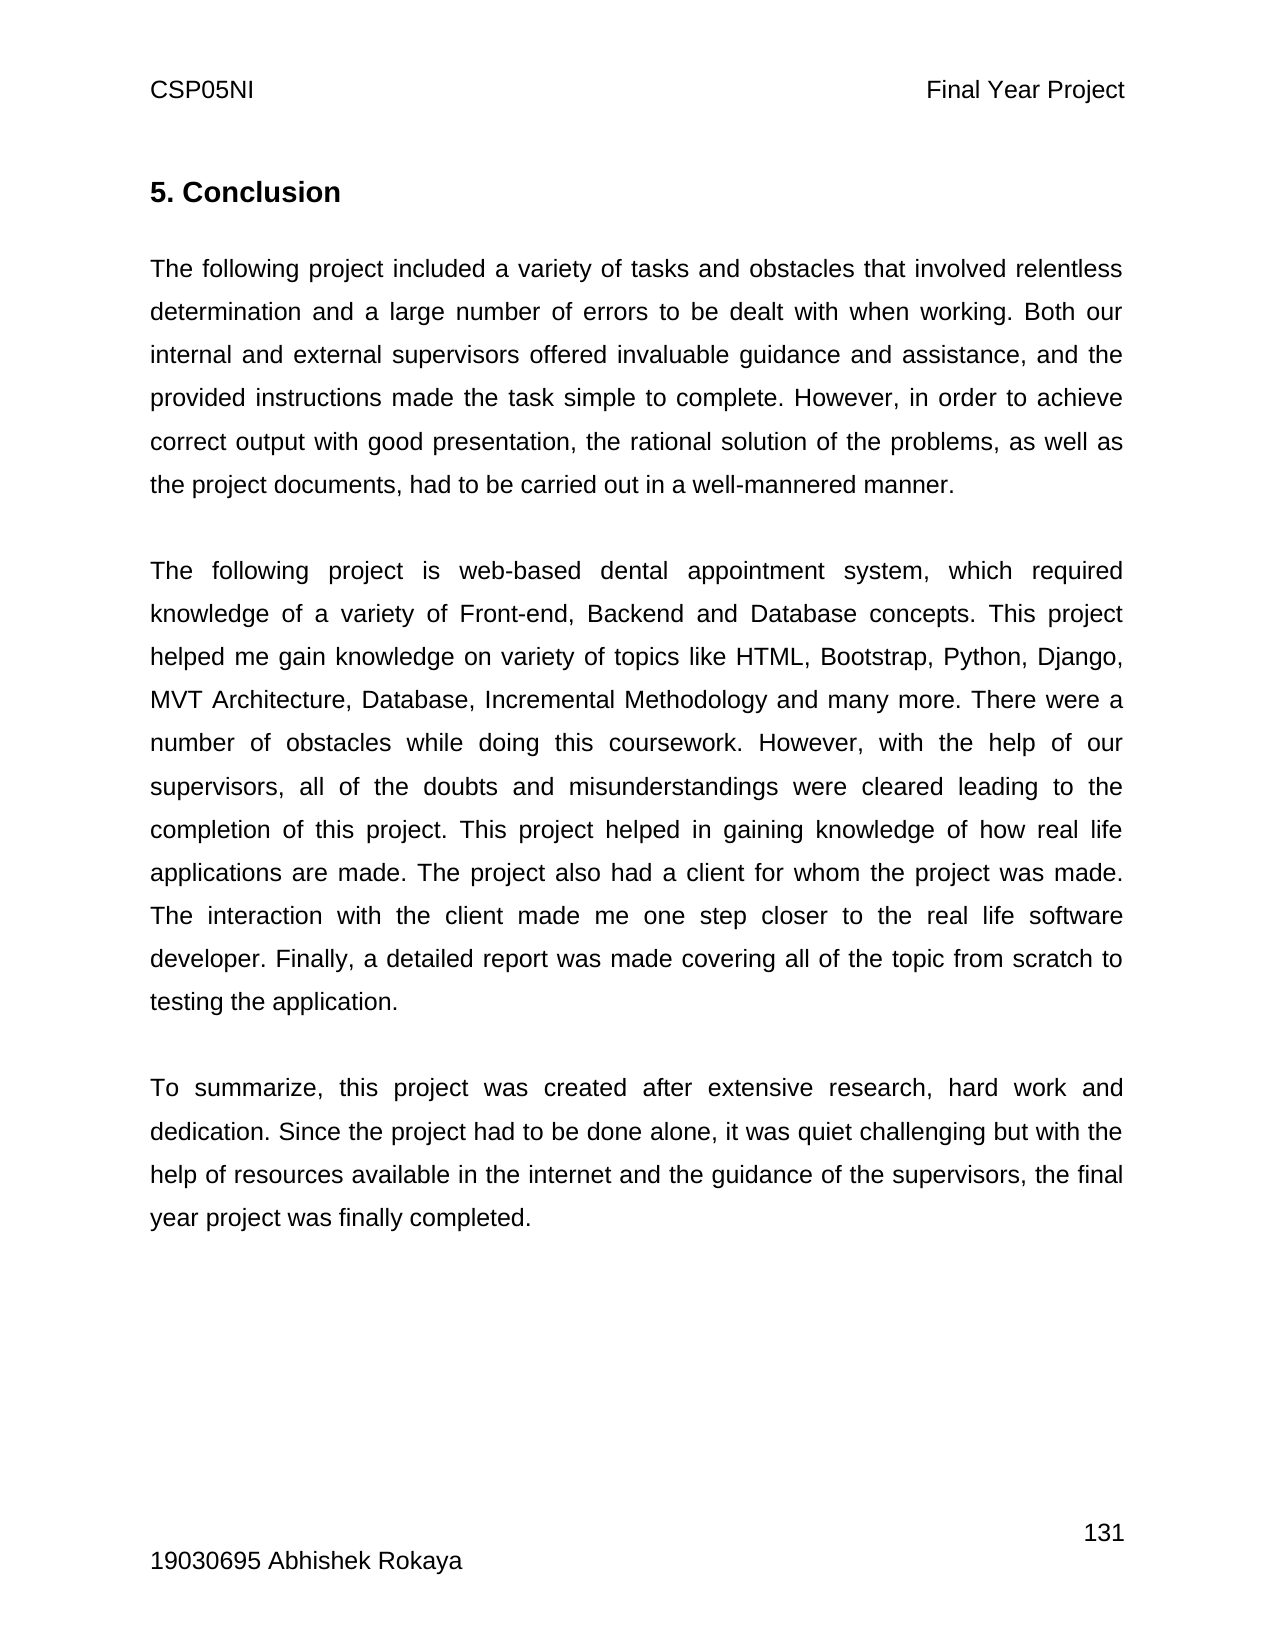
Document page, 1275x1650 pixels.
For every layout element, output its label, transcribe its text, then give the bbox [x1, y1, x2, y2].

text To summarize, this project was created after extensive research, hard work and dedication. Since the project had to be done alone, it was quiet challenging but with the help of resources available in the internet and the guidance of the supervisors, the final year project was finally completed. [150, 1073, 1125, 1232]
text The following project is web-based dental appointment system, which required knowledge of a variety of Front-end, Backend and Database concepts. This project helped me gain knowledge on variety of topics like HTML, Bootstrap, Python, Django, MVT Architecture, Database, Incremental Methodology and many more. There were a number of obstacles while doing this coursework. However, with the help of our supervisors, all of the doubts and misunderstandings were cleared leading to the completion of this project. This project helped in gaining knowledge of how real life applications are made. The project also had a client for whom the project was made. The interaction with the client made me one step closer to the real life software developer. Finally, a detailed report was made covering all of the topic from scratch to testing the application. [150, 556, 1125, 1016]
text The following project included a variety of tasks and obstacles that involved relentless determination and a large number of errors to be dealt with when working. Both our internal and external supervisors offered invaluable guidance and assistance, and the provided instructions made the task simple to complete. However, in order to achieve correct output with good presentation, the rational solution of the problems, as well as the project documents, had to be carried out in a well-mannered manner. [150, 254, 1125, 498]
subtitle 5. Conclusion [150, 175, 1125, 208]
